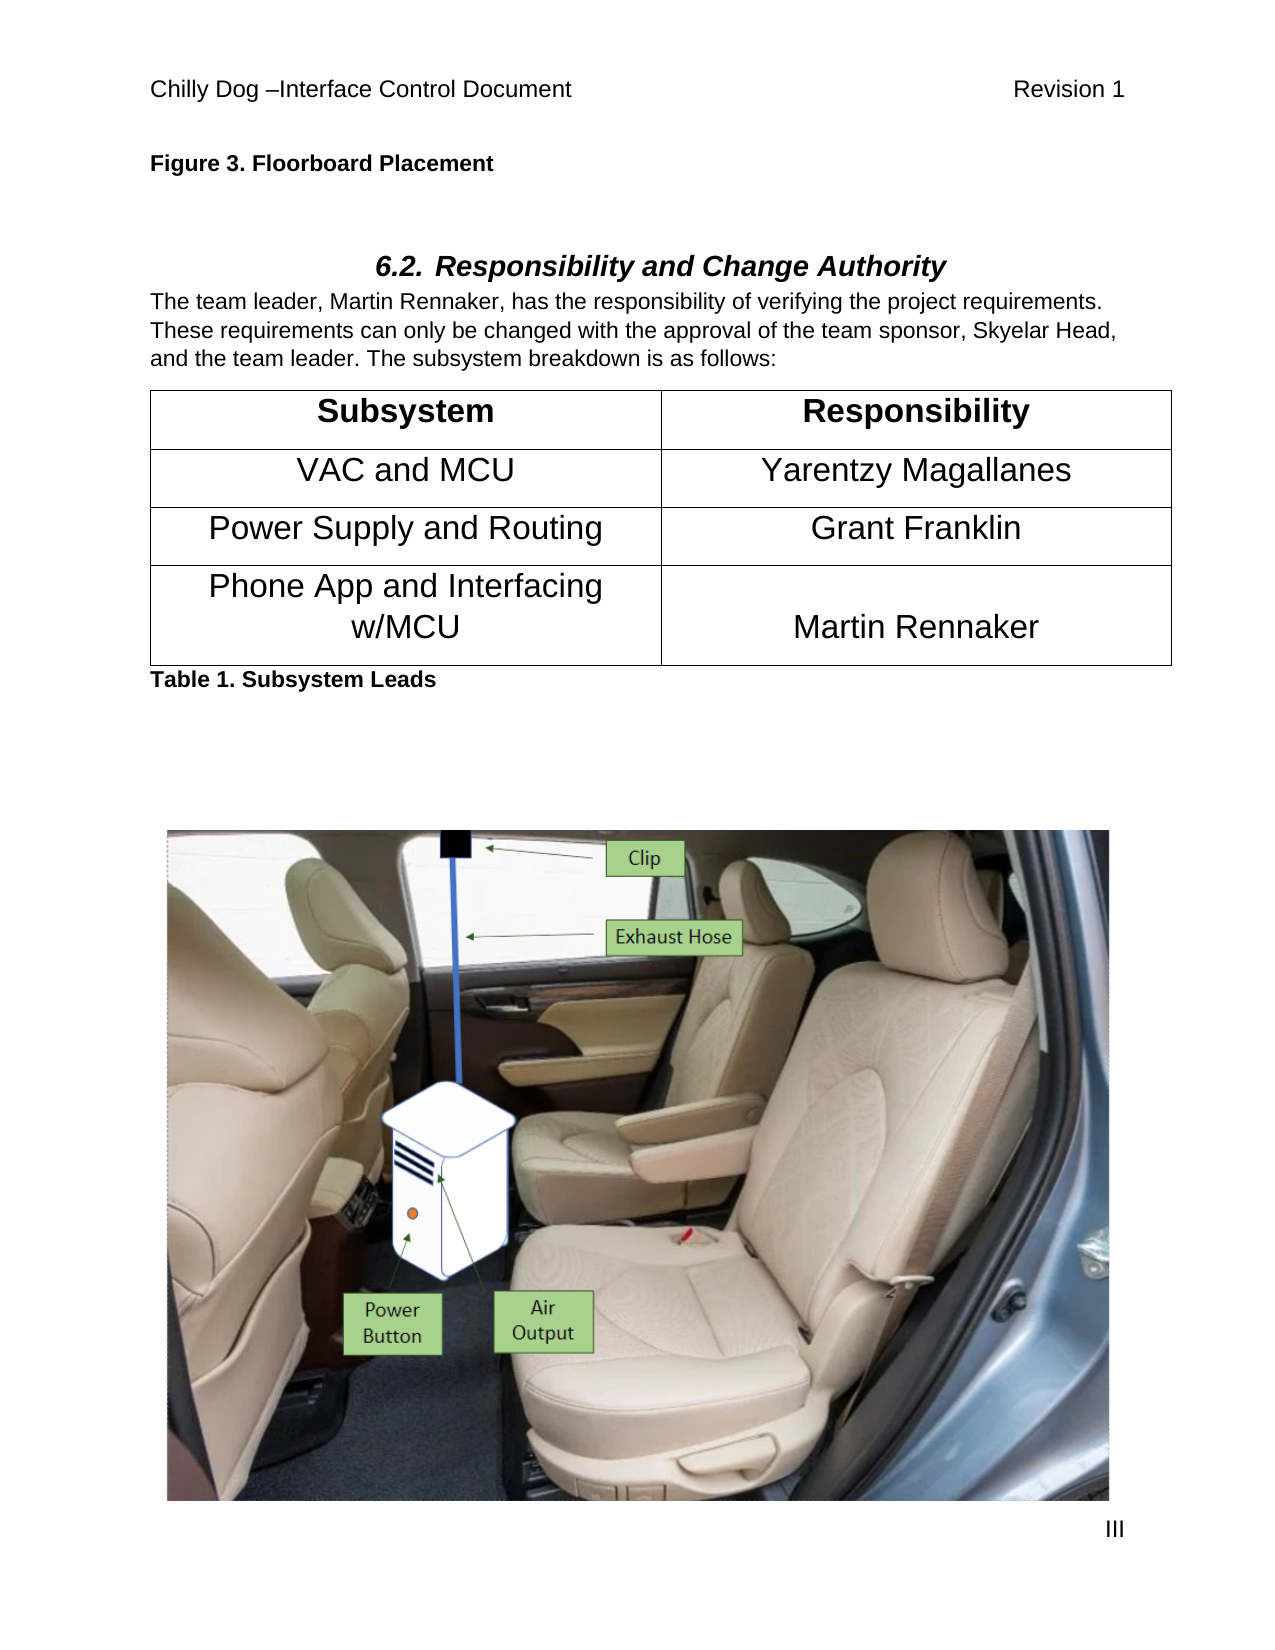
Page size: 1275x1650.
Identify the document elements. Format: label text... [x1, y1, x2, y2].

table_cell Yarentzy Magallanes [662, 450, 1171, 507]
table_cell Power Supply and Routing [151, 508, 661, 565]
table_cell Martin Rennaker [662, 566, 1171, 665]
table_cell Phone App and Interfacing w/MCU [151, 566, 661, 665]
picture [165, 830, 1110, 1501]
text The team leader, Martin Rennaker, has the responsibility of verifying the project requirements. These requirements can only be changed with the approval of the team sponsor, Skyelar Head, and the team leader. The subsystem breakdown is as follows: [150, 288, 1125, 372]
subtitle Responsibility and Change Authority [375, 248, 1125, 282]
table_cell Grant Franklin [662, 508, 1171, 565]
text Figure 3. Floorboard Placement [150, 150, 1125, 176]
table_cell VAC and MCU [151, 450, 661, 507]
text Table 1. Subsystem Leads [150, 666, 1125, 692]
table_header Subsystem [151, 391, 661, 448]
table_header Responsibility [662, 391, 1171, 448]
